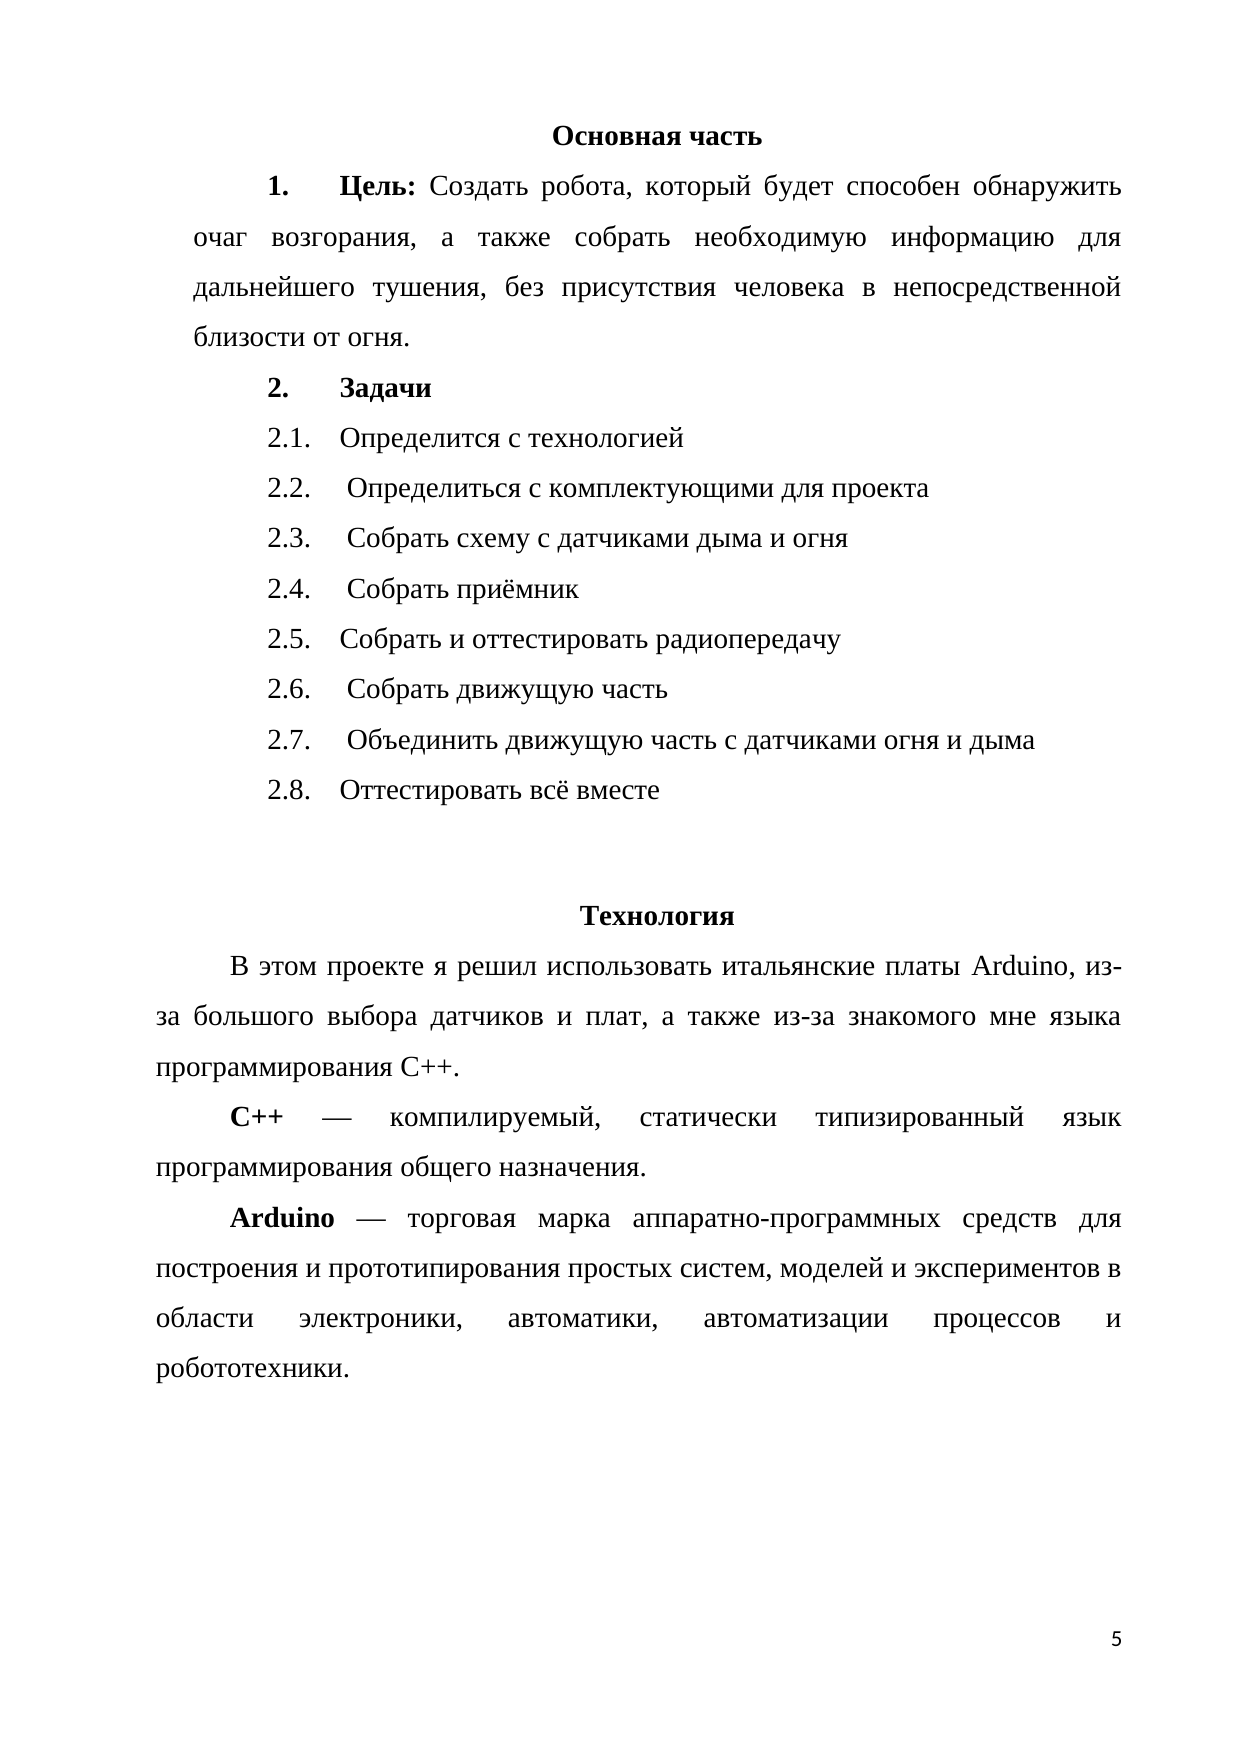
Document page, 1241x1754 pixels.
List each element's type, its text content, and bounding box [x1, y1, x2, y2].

list Задачи [193, 370, 1122, 403]
list Определится с технологией [193, 420, 1122, 453]
list В этом проекте я решил использовать итальянские платы Arduino, из-за большого выбора датчиков и плат, а также из-за знакомого мне языка программирования C++. [156, 948, 1122, 1082]
list Оттестировать всё вместе [193, 772, 1122, 806]
list Собрать схему с датчиками дыма и огня [193, 521, 1122, 554]
subtitle Основная часть [118, 118, 1122, 152]
list Собрать движущую часть [193, 672, 1122, 705]
list Объединить движущую часть с датчиками огня и дыма [193, 722, 1122, 755]
list Arduino — торговая марка аппаратно-программных средств для построения и прототипирования простых систем, моделей и экспериментов в области электроники, автоматики, автоматизации процессов и робототехники. [156, 1200, 1122, 1384]
list Определиться с комплектующими для проекта [193, 470, 1122, 504]
list Цель: Создать робота, который будет способен обнаружить очаг возгорания, а также собрать необходимую информацию для дальнейшего тушения, без присутствия человека в непосредственной близости от огня. [193, 168, 1122, 353]
list Собрать и оттестировать радиопередачу [193, 621, 1122, 655]
subtitle Технология [118, 898, 1122, 931]
list Собрать приёмник [193, 571, 1122, 604]
list C++ — компилируемый, статически типизированный язык программирования общего назначения. [156, 1099, 1122, 1183]
